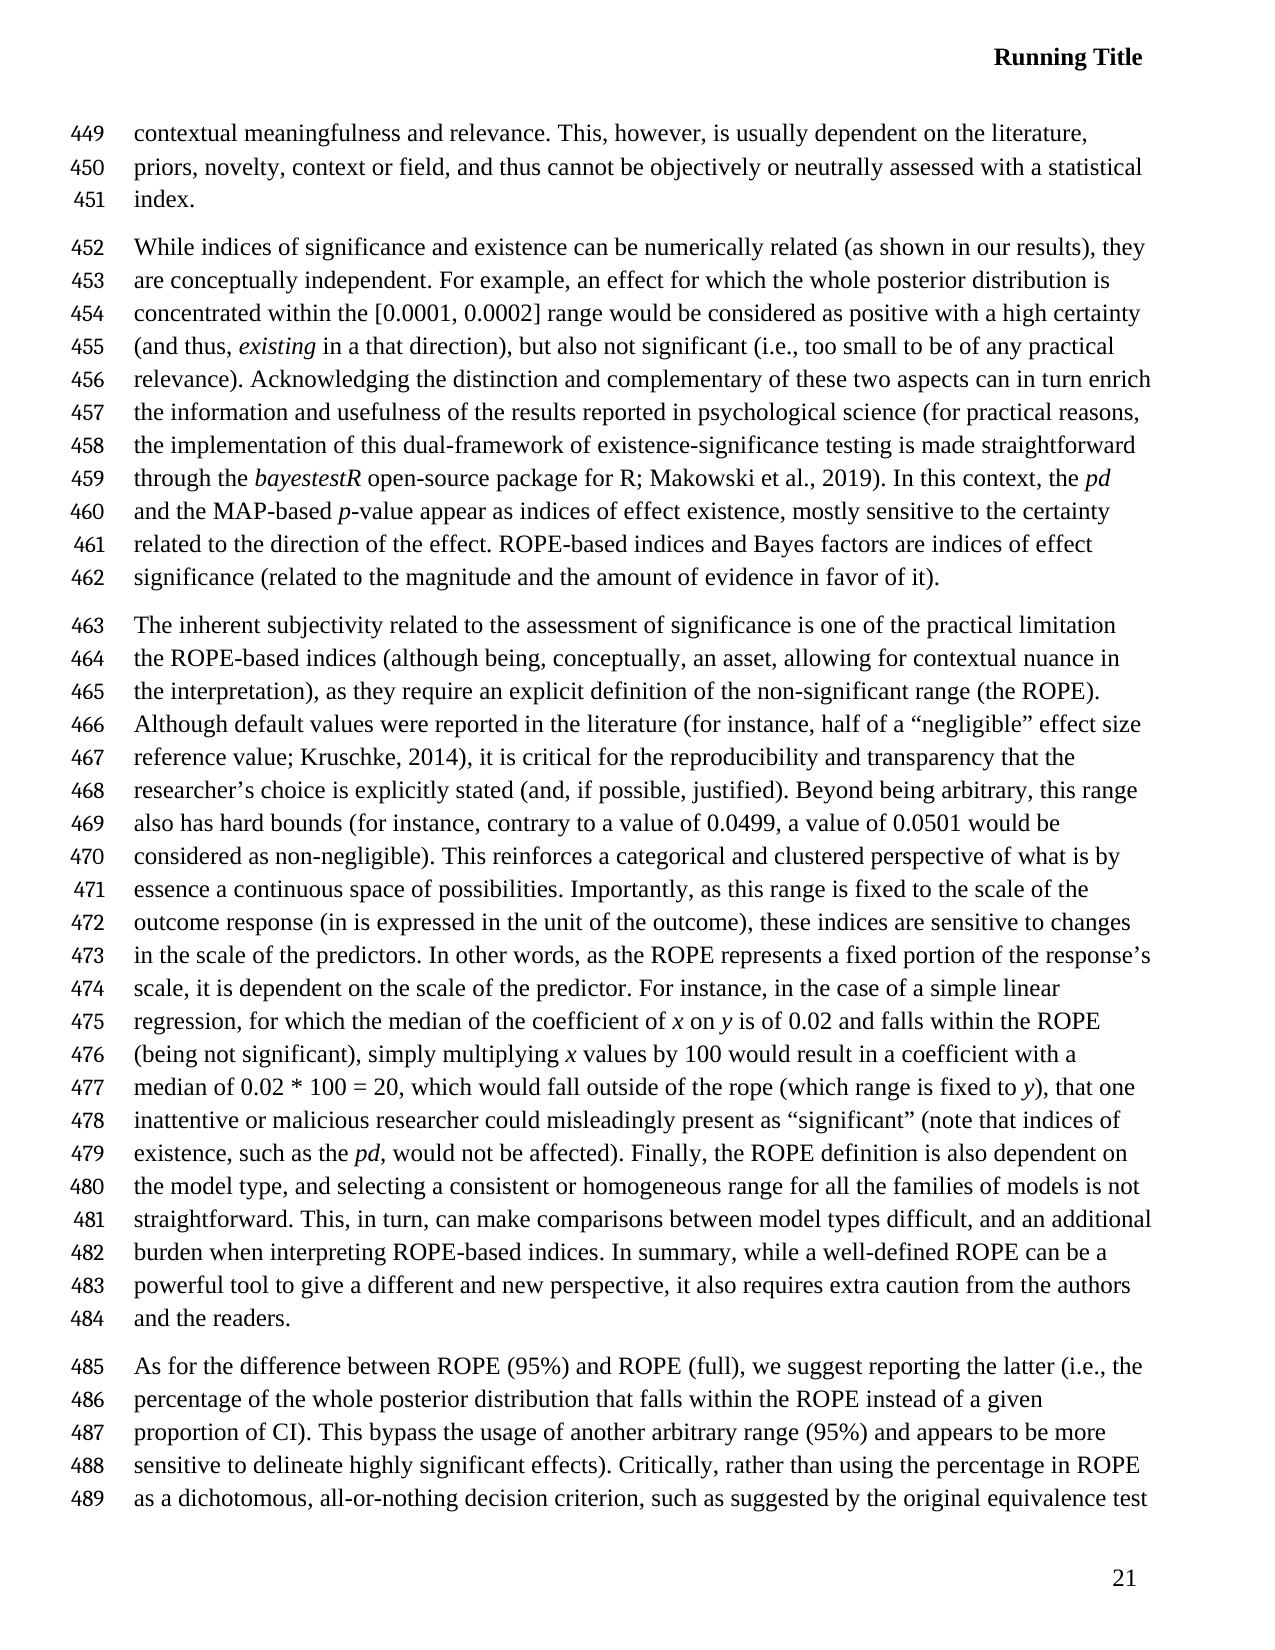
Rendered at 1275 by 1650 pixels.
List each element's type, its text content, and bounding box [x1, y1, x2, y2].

text While indices of significance and existence can be numerically related (as shown in our results), they are conceptually independent. For example, an effect for which the whole posterior distribution is concentrated within the [0.0001, 0.0002] range would be considered as positive with a high certainty (and thus, existing in a that direction), but also not significant (i.e., too small to be of any practical relevance). Acknowledging the distinction and complementary of these two aspects can in turn enrich the information and usefulness of the results reported in psychological science (for practical reasons, the implementation of this dual-framework of existence-significance testing is made straightforward through the bayestestR open-source package for R; Makowski et al., 2019). In this context, the pd and the MAP-based p-value appear as indices of effect existence, mostly sensitive to the certainty related to the direction of the effect. ROPE-based indices and Bayes factors are indices of effect significance (related to the magnitude and the amount of evidence in favor of it). [133, 232, 1152, 591]
text The inherent subjectivity related to the assessment of significance is one of the practical limitation the ROPE-based indices (although being, conceptually, an asset, allowing for contextual nuance in the interpretation), as they require an explicit definition of the non-significant range (the ROPE). Although default values were reported in the literature (for instance, half of a “negligible” effect size reference value; Kruschke, 2014), it is critical for the reproducibility and transparency that the researcher’s choice is explicitly stated (and, if possible, justified). Beyond being arbitrary, this range also has hard bounds (for instance, contrary to a value of 0.0499, a value of 0.0501 would be considered as non-negligible). This reinforces a categorical and clustered perspective of what is by essence a continuous space of possibilities. Importantly, as this range is fixed to the scale of the outcome response (in is expressed in the unit of the outcome), these indices are sensitive to changes in the scale of the predictors. In other words, as the ROPE represents a fixed portion of the response’s scale, it is dependent on the scale of the predictor. For instance, in the case of a simple linear regression, for which the median of the coefficient of x on y is of 0.02 and falls within the ROPE (being not significant), simply multiplying x values by 100 would result in a coefficient with a median of 0.02 * 100 = 20, which would fall outside of the rope (which range is fixed to y), that one inattentive or malicious researcher could misleadingly present as “significant” (note that indices of existence, such as the pd, would not be affected). Finally, the ROPE definition is also dependent on the model type, and selecting a consistent or homogeneous range for all the families of models is not straightforward. This, in turn, can make comparisons between model types difficult, and an additional burden when interpreting ROPE-based indices. In summary, while a well-defined ROPE can be a powerful tool to give a different and new perspective, it also requires extra caution from the authors and the readers. [133, 610, 1152, 1332]
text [133, 1351, 1152, 1512]
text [133, 118, 1152, 213]
